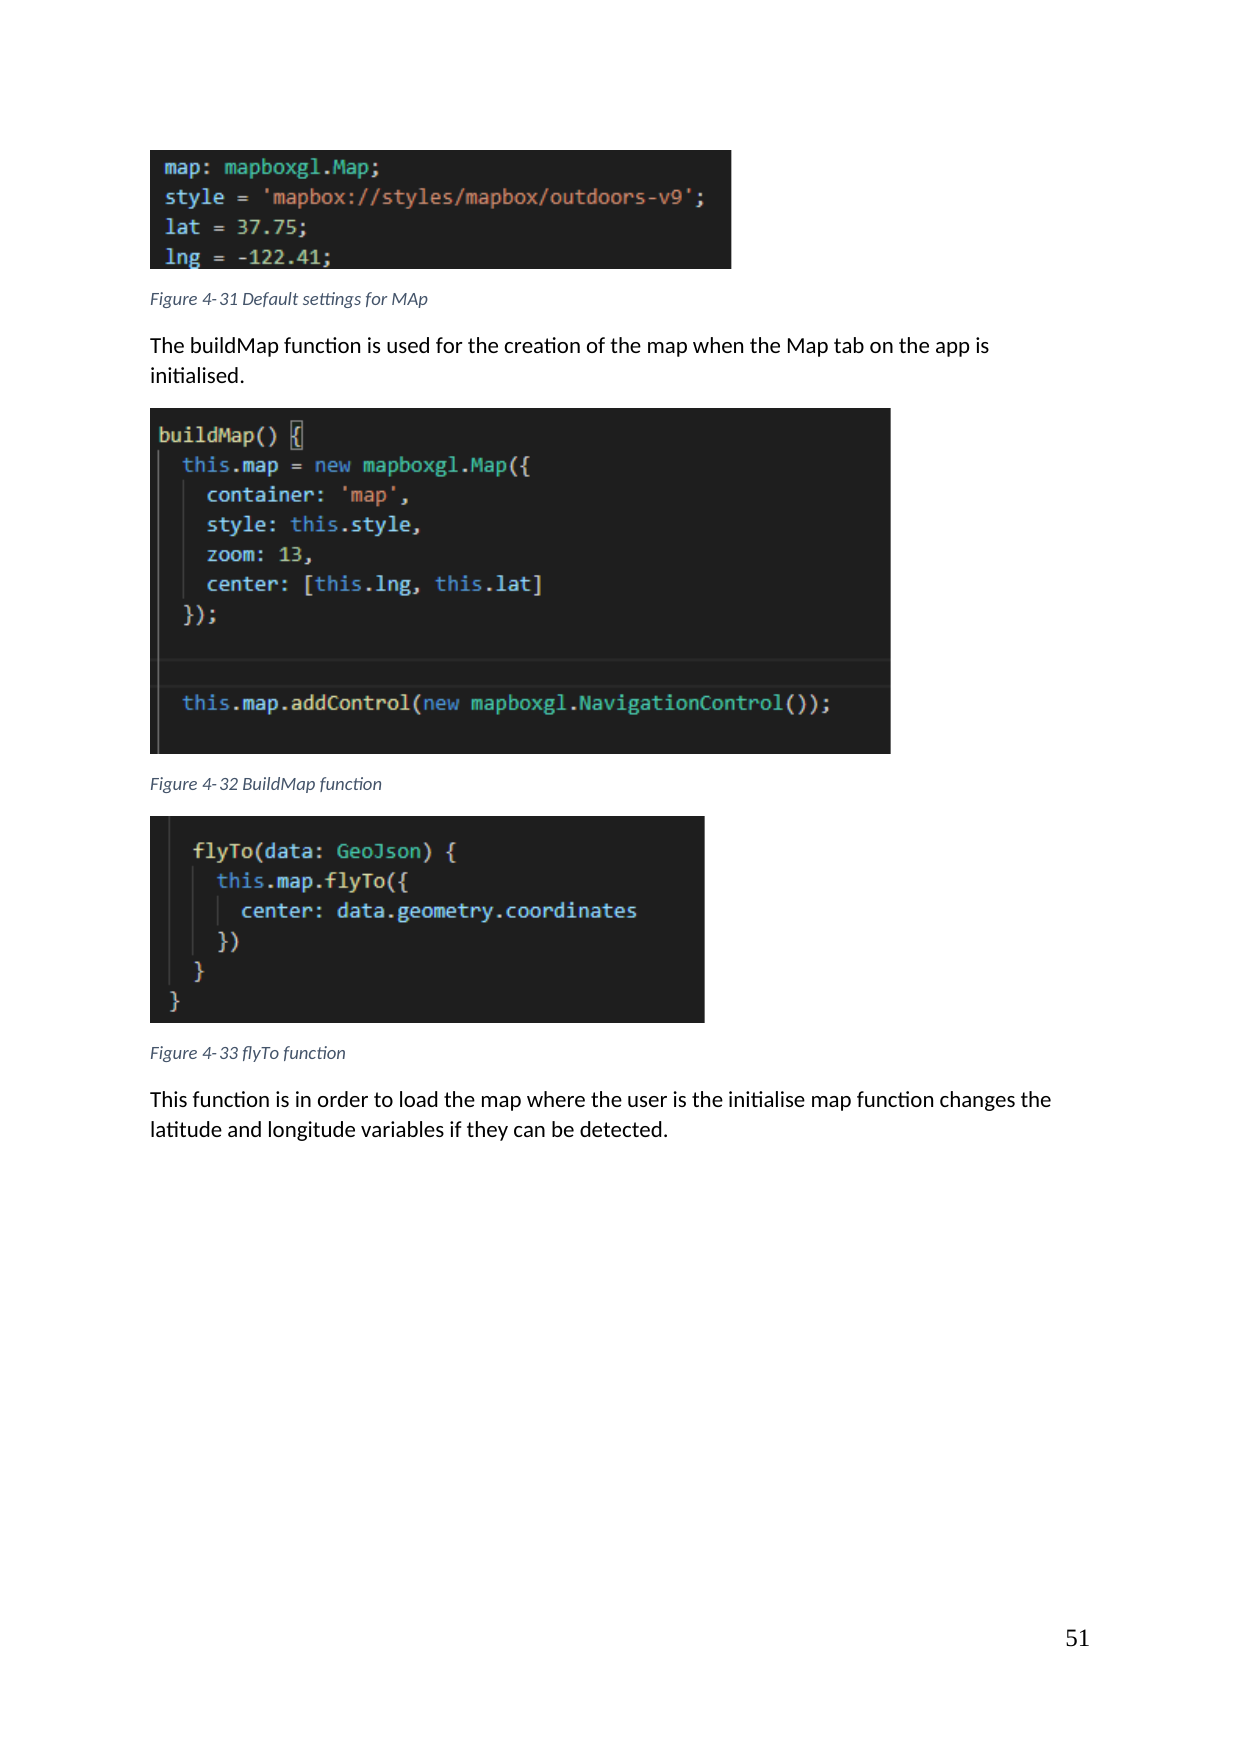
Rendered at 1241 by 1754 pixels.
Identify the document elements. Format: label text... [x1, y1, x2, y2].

text The buildMap function is used for the creation of the map when the Map tab on the app is initialised. [150, 331, 1090, 389]
picture [150, 408, 891, 754]
picture [150, 150, 732, 269]
picture [150, 816, 705, 1023]
text This function is in order to load the map where the user is the initialise map function changes the latitude and longitude variables if they can be detected. [150, 1085, 1090, 1143]
